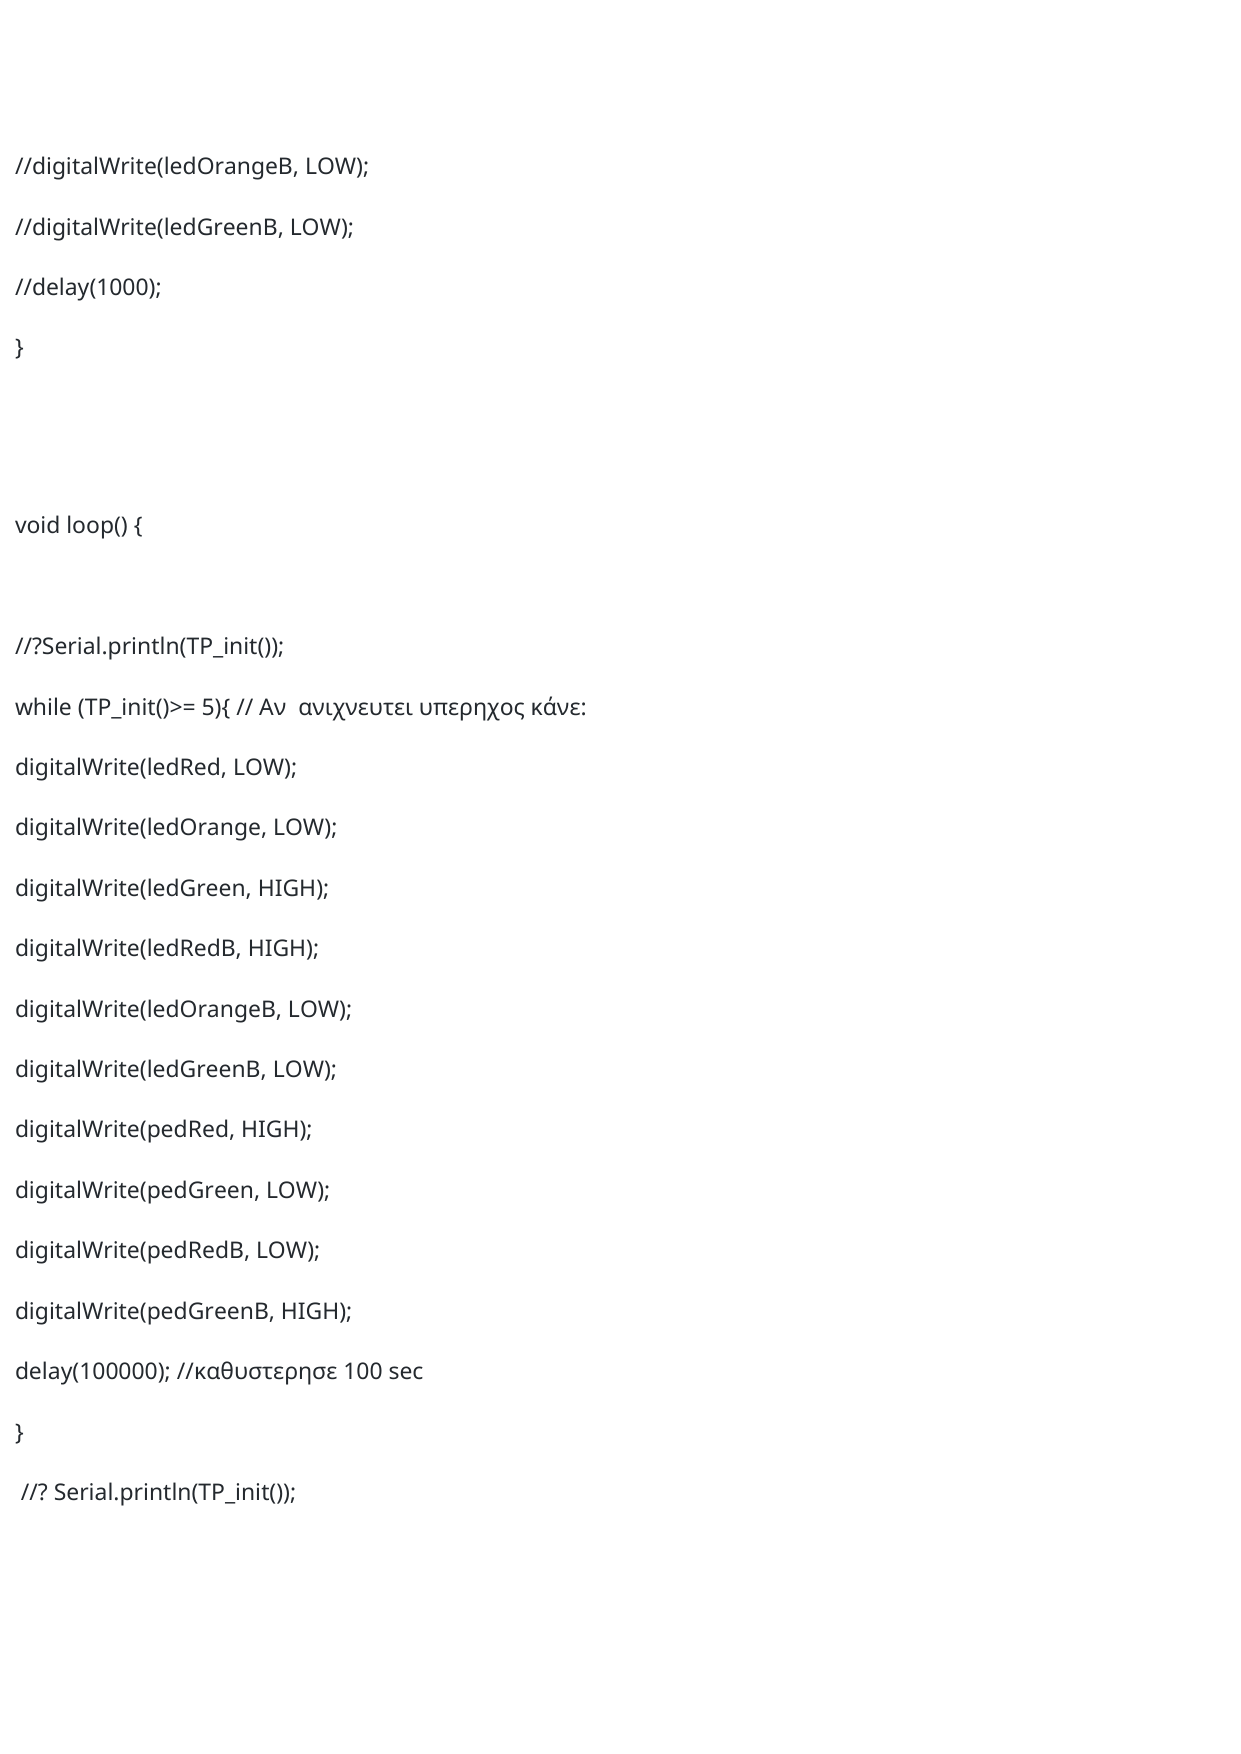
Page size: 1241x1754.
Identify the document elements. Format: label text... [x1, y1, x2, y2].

text } [15, 1416, 1167, 1447]
text void loop() { [15, 509, 1167, 541]
text } [15, 331, 1167, 362]
text //digitalWrite(ledGreenB, LOW); [15, 210, 1167, 242]
text //? Serial.println(TP_init()); [15, 1476, 1167, 1507]
text digitalWrite(pedRed, HIGH); [15, 1113, 1167, 1145]
text digitalWrite(ledRed, LOW); [15, 751, 1167, 782]
text digitalWrite(pedGreen, LOW); [15, 1174, 1167, 1205]
text digitalWrite(ledGreenB, LOW); [15, 1053, 1167, 1084]
text //delay(1000); [15, 271, 1167, 302]
text digitalWrite(pedGreenB, HIGH); [15, 1295, 1167, 1326]
text delay(100000); //καθυστερησε 100 sec [15, 1355, 1167, 1386]
text //?Serial.println(TP_init()); [15, 630, 1167, 661]
text digitalWrite(ledOrange, LOW); [15, 811, 1167, 843]
text digitalWrite(ledOrangeB, LOW); [15, 993, 1167, 1024]
text //digitalWrite(ledOrangeB, LOW); [15, 150, 1167, 181]
text while (TP_init()>= 5){ // Αν ανιχνευτει υπερηχος κάνε: [15, 691, 1167, 722]
text digitalWrite(ledGreen, HIGH); [15, 872, 1167, 903]
text digitalWrite(ledRedB, HIGH); [15, 932, 1167, 963]
text digitalWrite(pedRedB, LOW); [15, 1234, 1167, 1266]
